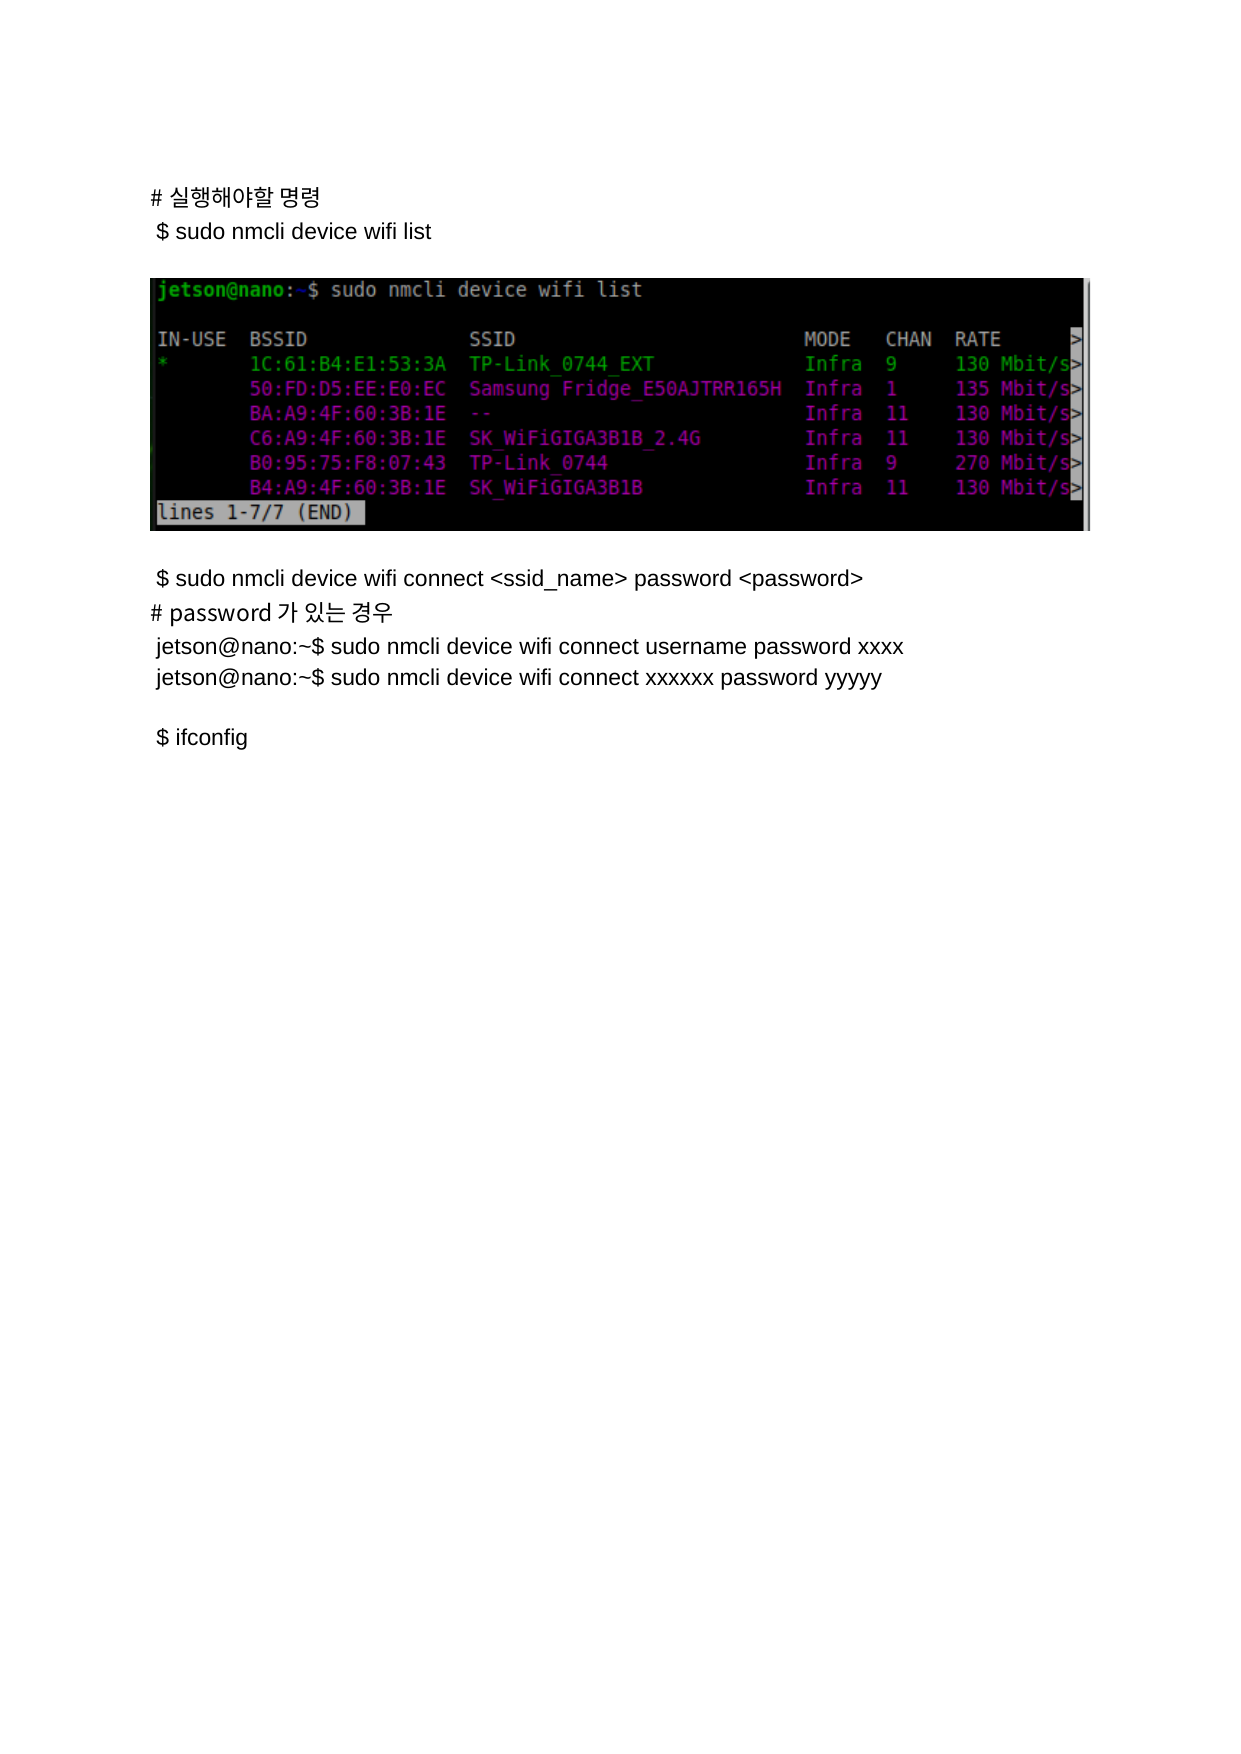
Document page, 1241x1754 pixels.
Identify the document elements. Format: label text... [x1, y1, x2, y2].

text $ sudo nmcli device wifi connect <ssid_name> password <password> [150, 565, 1240, 591]
text $ sudo nmcli device wifi list [150, 218, 1240, 245]
text jetson@nano:~$ sudo nmcli device wifi connect username password xxxx [150, 633, 1240, 659]
text jetson@nano:~$ sudo nmcli device wifi connect xxxxxx password yyyyy [150, 663, 1240, 690]
text # 실행해야할 명령 [150, 180, 1240, 213]
text # password가 있는 경우 [150, 595, 1240, 628]
picture [150, 278, 1091, 531]
text $ ifconfig [150, 724, 1240, 750]
